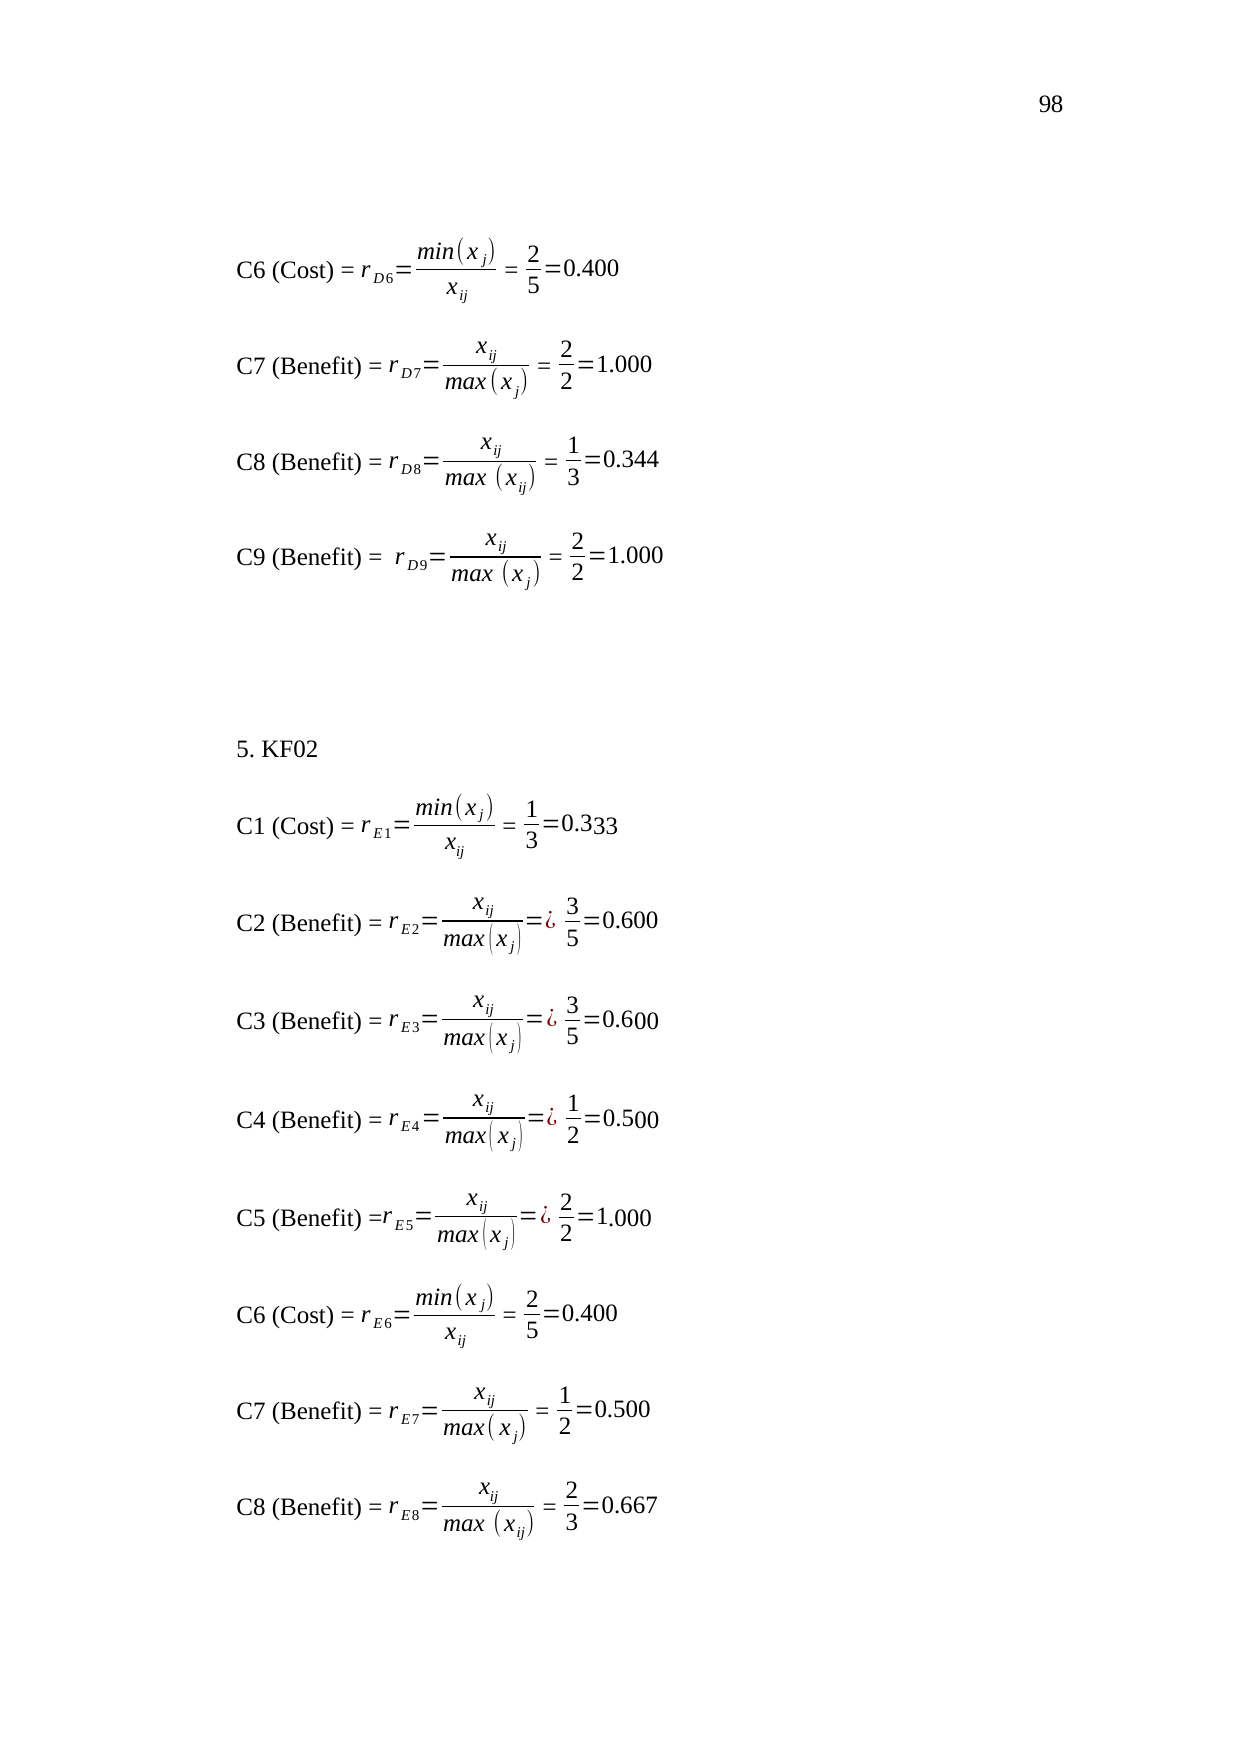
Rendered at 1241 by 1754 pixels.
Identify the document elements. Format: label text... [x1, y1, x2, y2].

text C8 (Benefit) = = [236, 1473, 1063, 1540]
text C3 (Benefit) = 00 [236, 986, 1063, 1056]
text C9 (Benefit) = = [236, 523, 1063, 590]
text C6 (Cost) = = [236, 236, 1063, 303]
text C2 (Benefit) = [236, 887, 1063, 957]
text C8 (Benefit) = = [236, 428, 1063, 495]
text C1 (Cost) = = 33 [236, 792, 1063, 859]
text 5. KF02 [236, 734, 1063, 763]
text C4 (Benefit) = 00 [236, 1084, 1063, 1154]
text C7 (Benefit) = = [236, 1377, 1063, 1444]
text C6 (Cost) = = [236, 1282, 1063, 1348]
text C5 (Benefit) = .000 [236, 1183, 1063, 1253]
text C7 (Benefit) = = [236, 332, 1063, 399]
